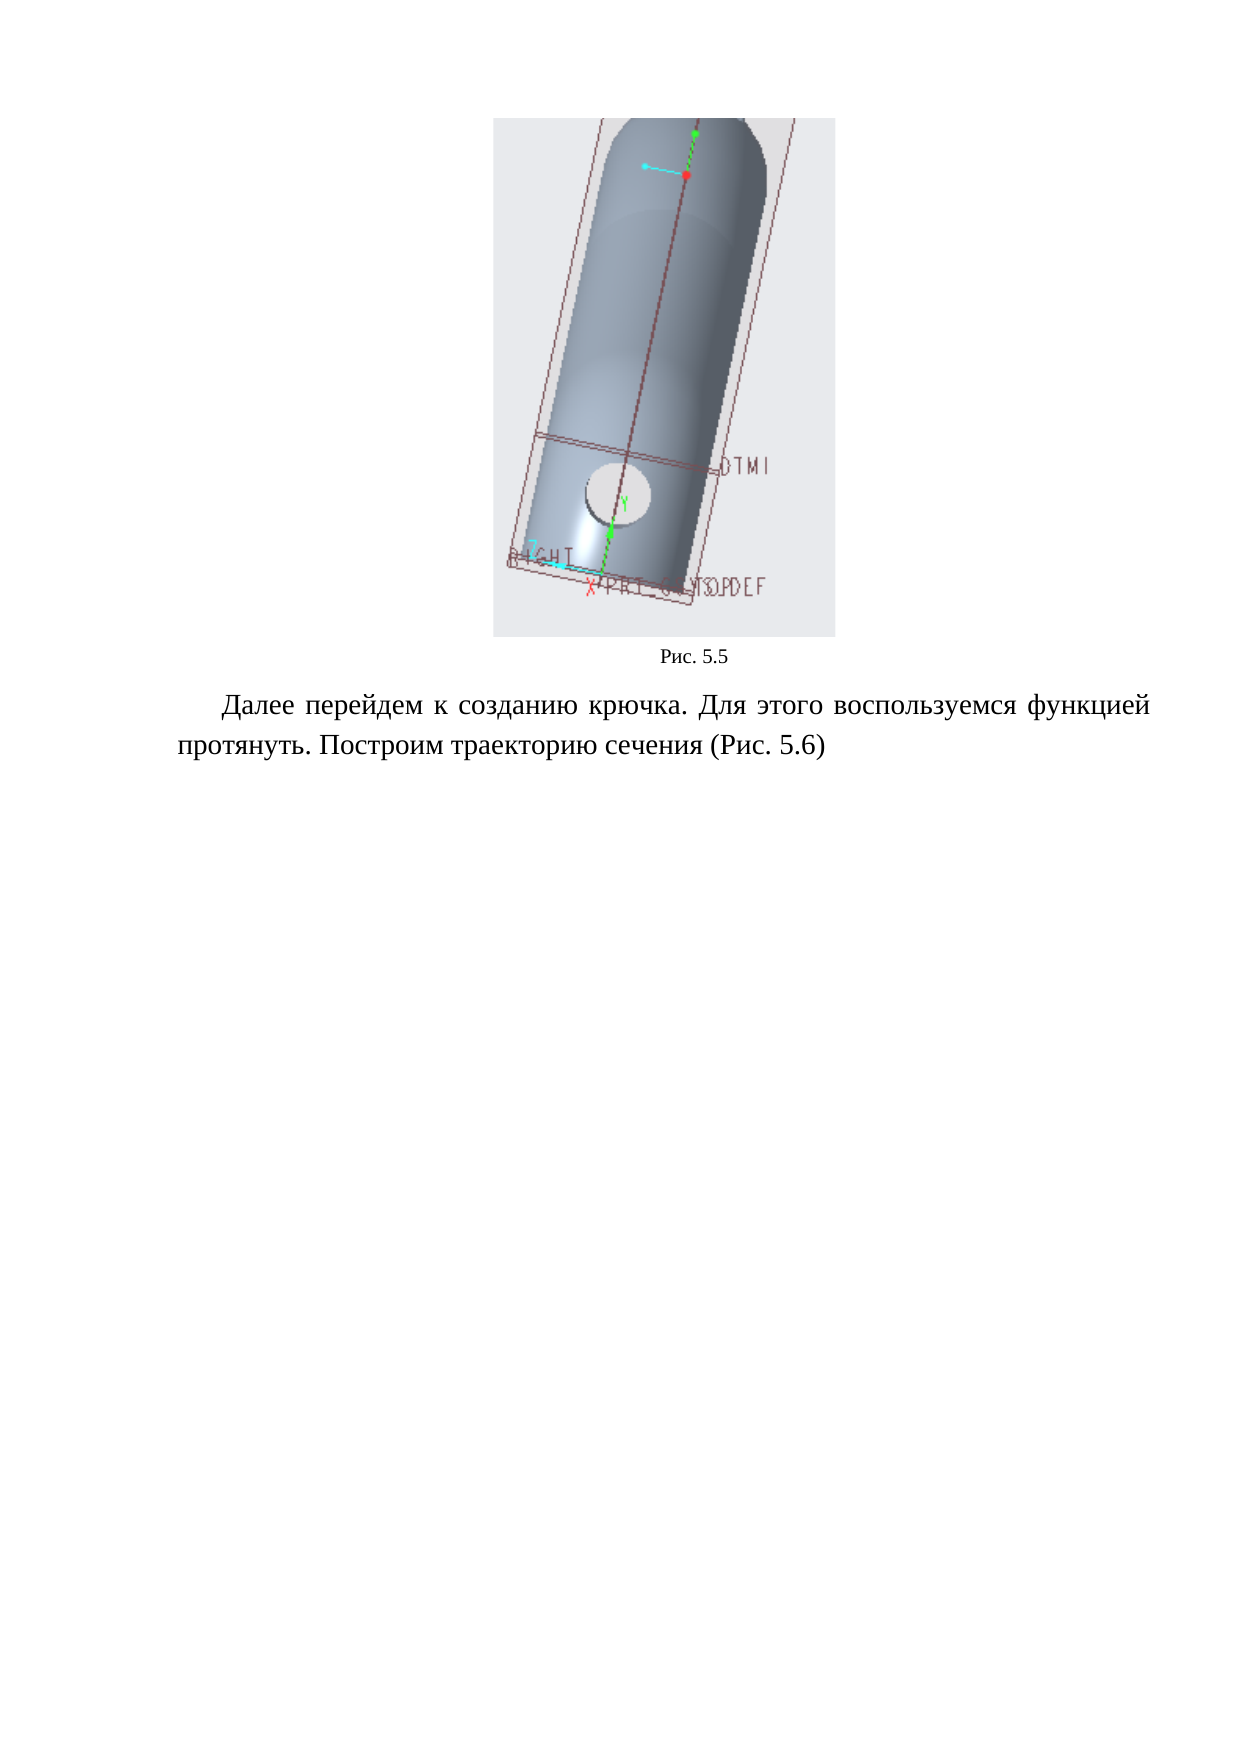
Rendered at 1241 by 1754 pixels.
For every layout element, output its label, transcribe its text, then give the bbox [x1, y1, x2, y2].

text Рис. 5.5 [177, 643, 1152, 668]
picture [493, 118, 836, 637]
text Далее перейдем к созданию крючка. Для этого воспользуемся функцией протянуть. Построим траекторию сечения (Рис. 5.6) [177, 687, 1152, 761]
